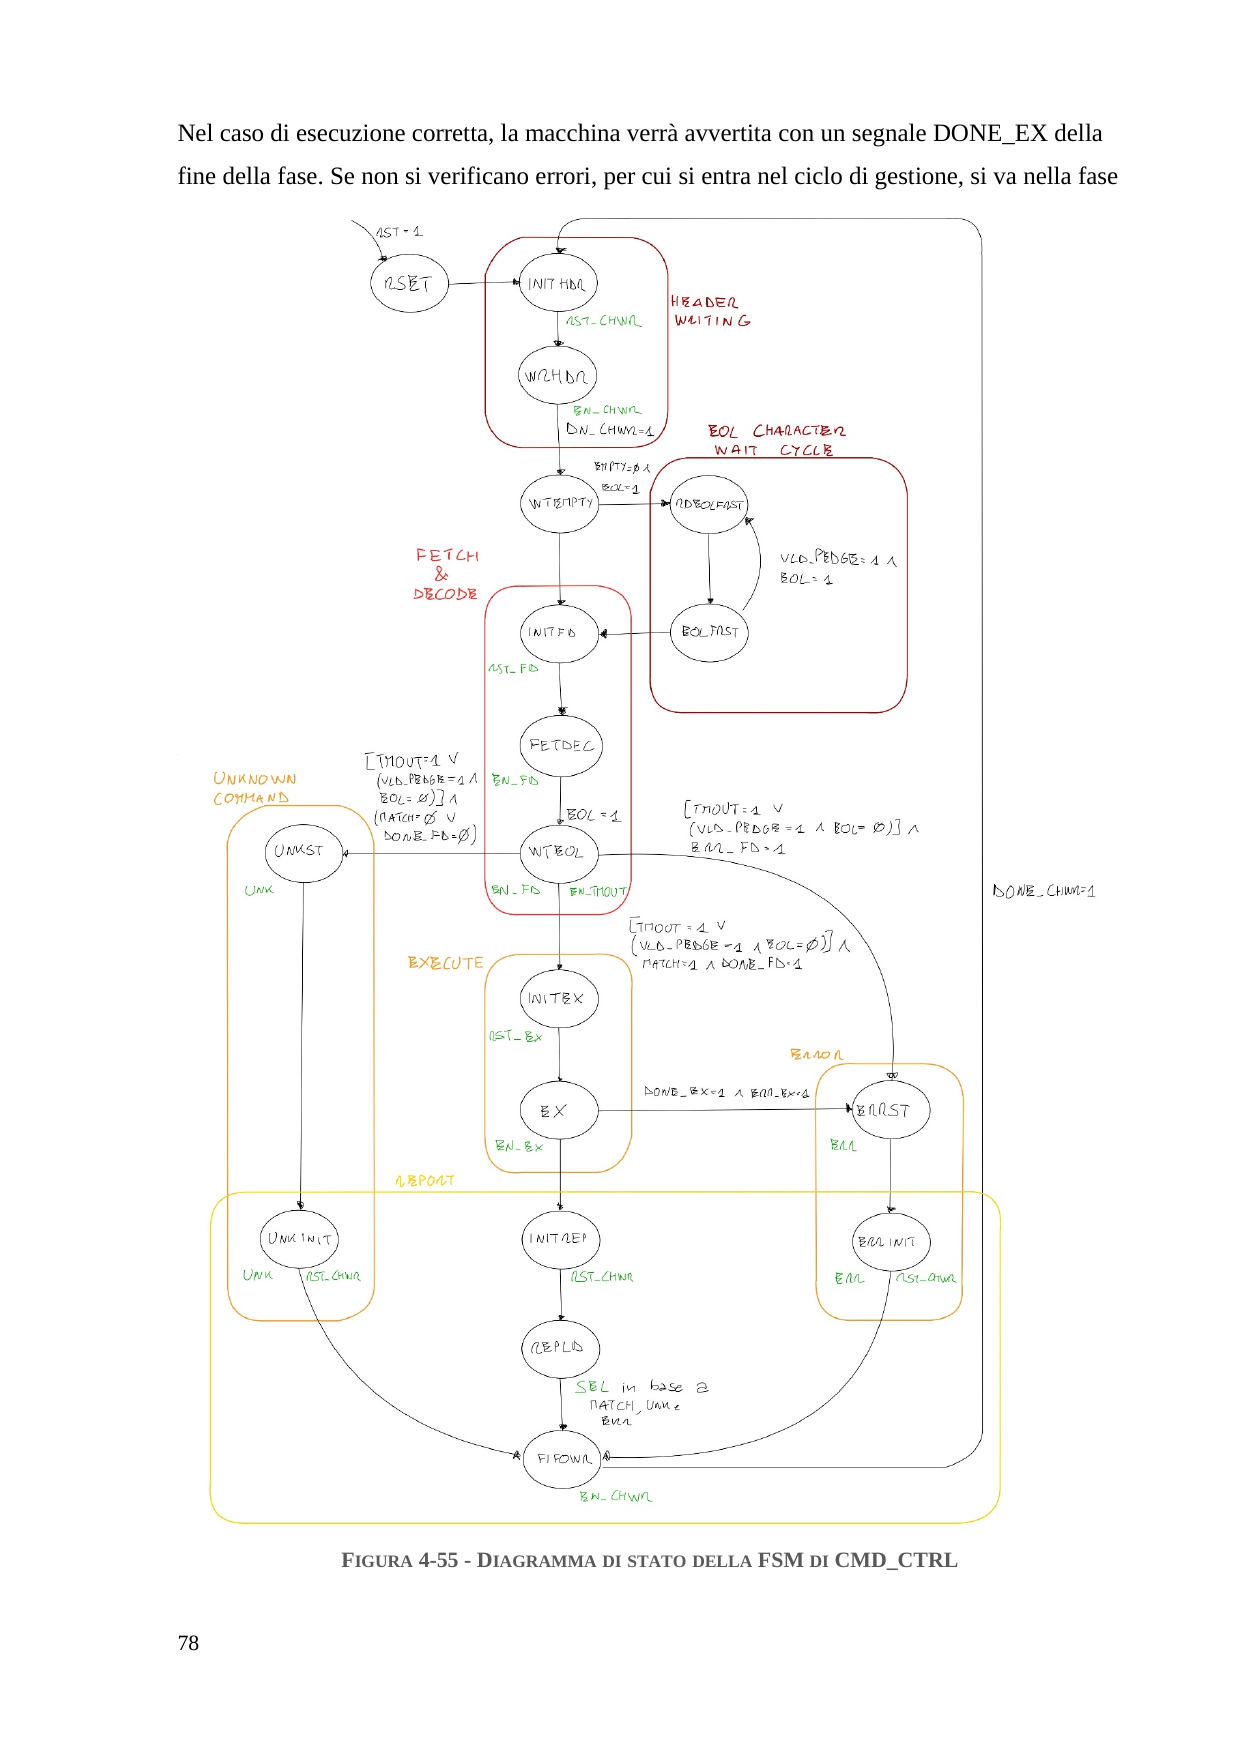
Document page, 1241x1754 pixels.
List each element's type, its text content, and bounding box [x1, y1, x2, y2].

text Nel caso di esecuzione corretta, la macchina verrà avvertita con un segnale DONE_EX della fine della fase. Se non si verificano errori, per cui si entra nel ciclo di gestione, si va nella fase di report. Qui per prima cosa viene resettata l’entity che scrive sulla FIFO_TX, cioè la macchina CHAR_WRITER _FIFO. Poi si seleziona su un multiplexer l’unico messaggio da inviare, di conseguenza tutti i tipi possibili di messaggio di responso vengono sempre generati ma solo quello corretto viene instradato per essere scritto. Inoltre si dà all’entity che scrive anche il numero di caratteri proprio per ogni messaggio. Infine si attiva CHAR_WRITER_FIFO, che quando ha terminato attiva il segnale DONE_CHWR e il controllore torna alla fase di fetch/decode. Nel caso di errore o comando sconosciuto vengono generati due segnali, ERR e UNK rispettivamente, e viene selezionato il messaggio corrispondente. [177, 118, 1122, 201]
picture [177, 201, 1123, 1538]
